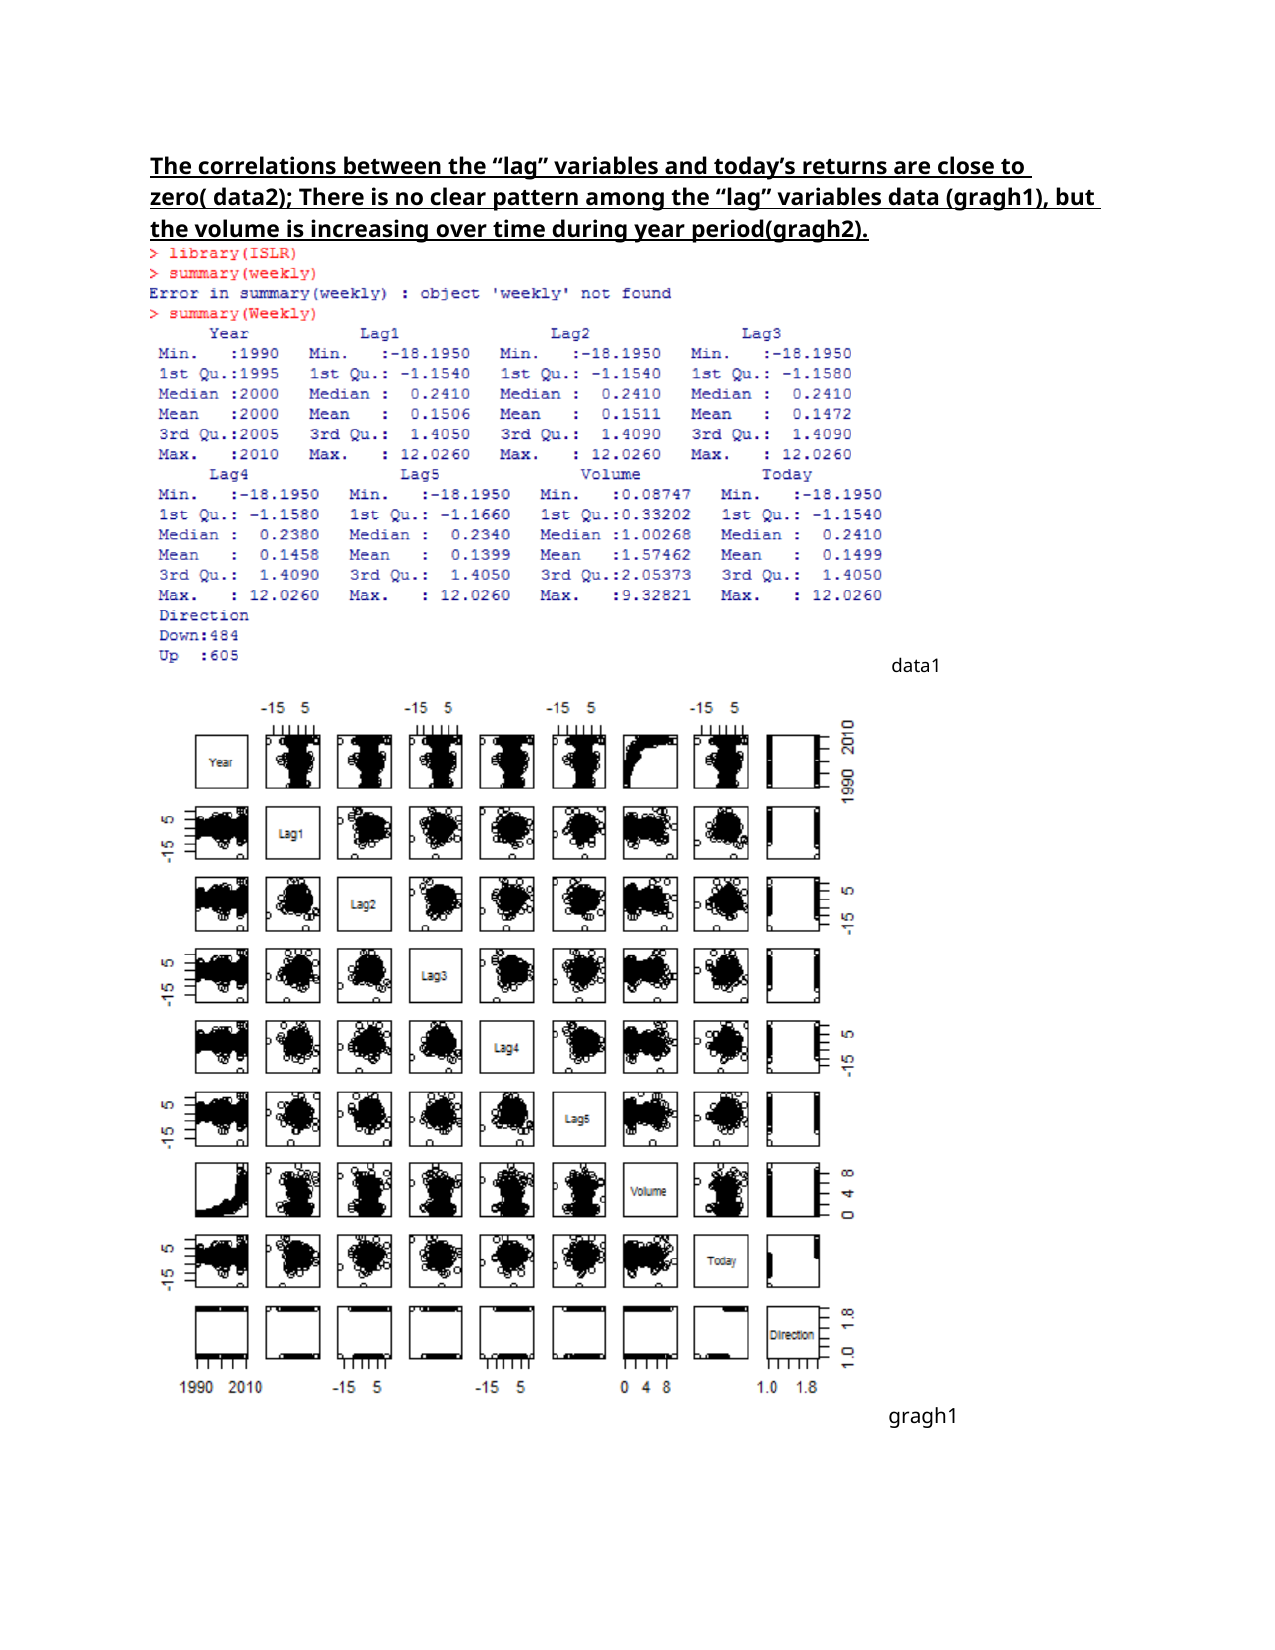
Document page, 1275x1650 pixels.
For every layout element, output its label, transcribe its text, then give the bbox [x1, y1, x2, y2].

picture [150, 678, 883, 1424]
picture [150, 243, 892, 673]
text The correlations between the “lag” variables and today’s returns are close to zero( data2); There is no clear pattern among the “lag” variables data (gragh1), but the volume is increasing over time during year period(gragh2). [150, 150, 1125, 244]
